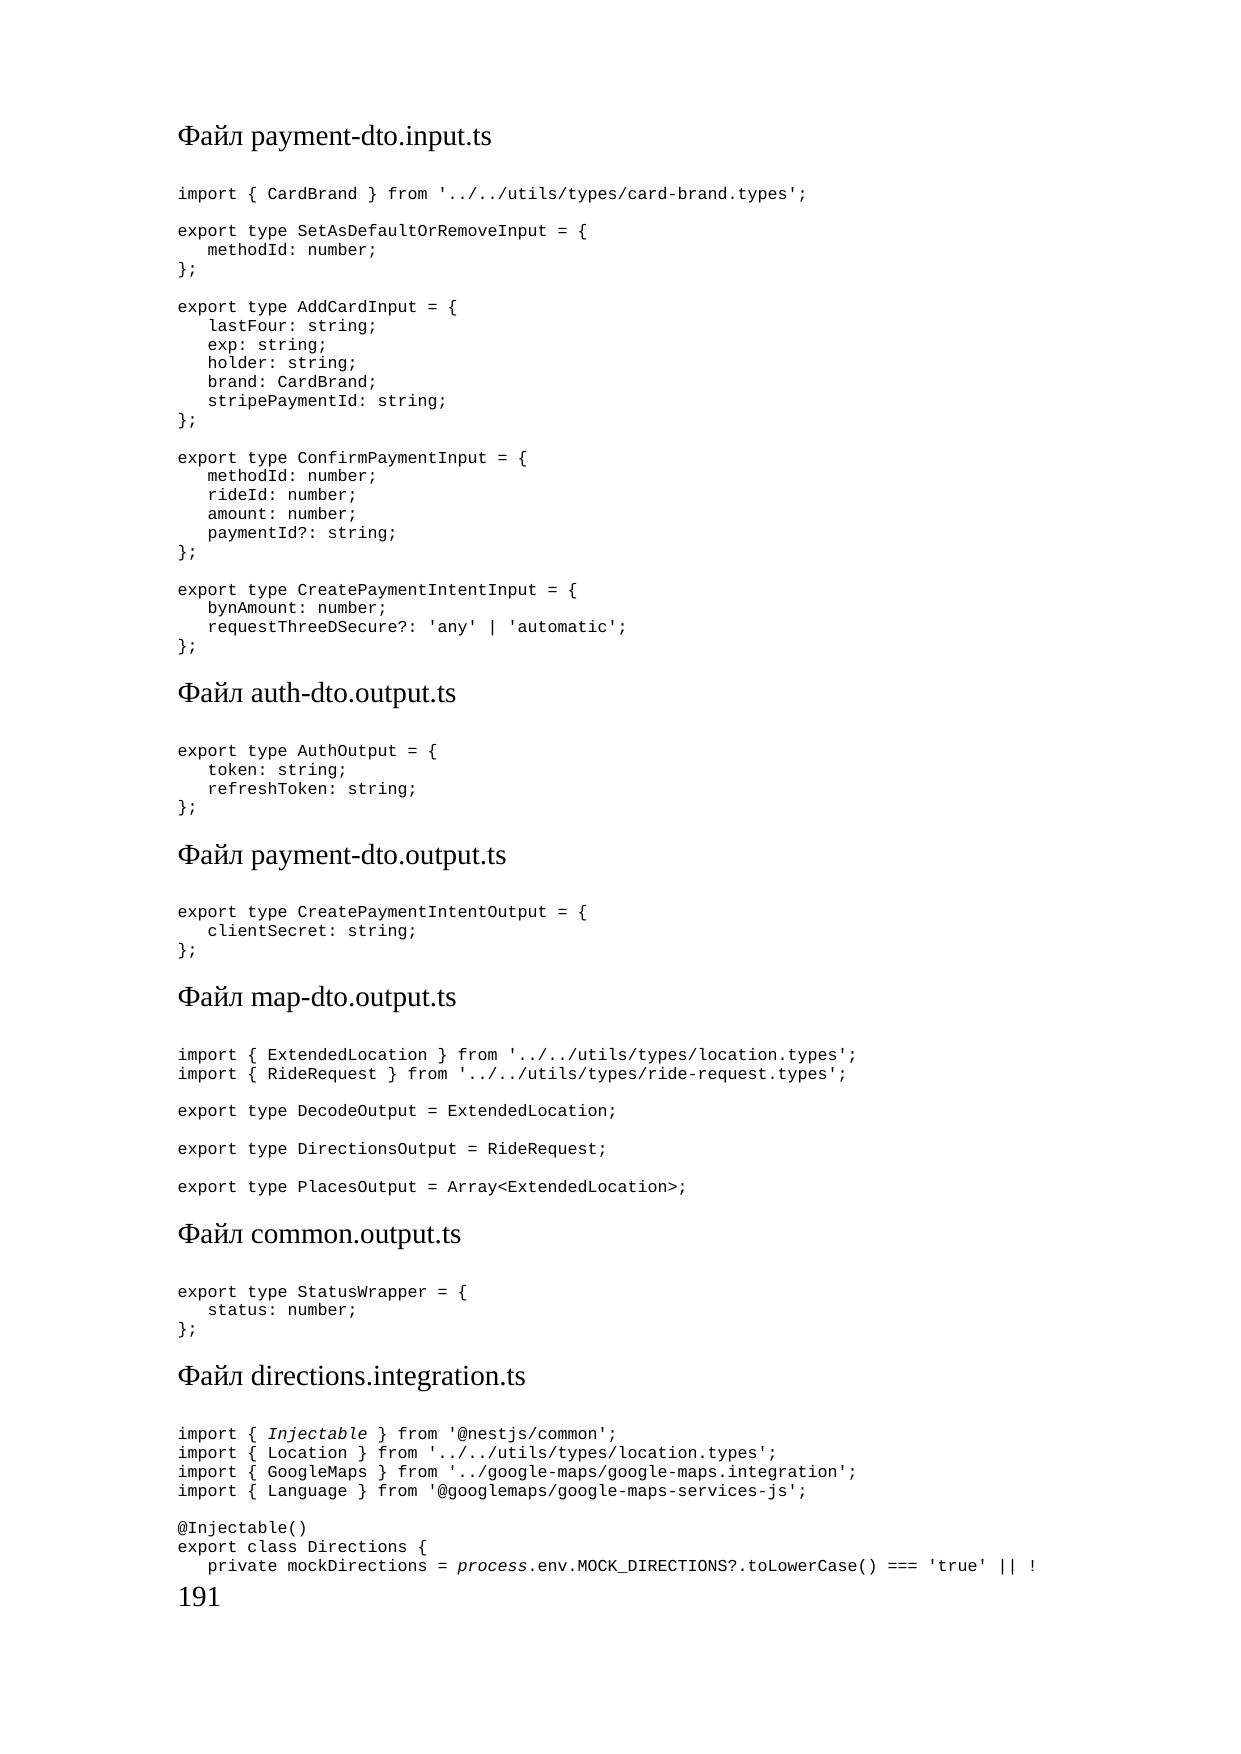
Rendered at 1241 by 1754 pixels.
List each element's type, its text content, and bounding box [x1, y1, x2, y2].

text Файл map-dto.output.ts [177, 979, 1152, 1046]
text Файл payment-dto.input.ts [177, 118, 1152, 185]
text import { CardBrand } from '../../utils/types/card-brand.types'; export type SetAsDefaultOrRemoveInput = { methodId: number; }; export type AddCardInput = { lastFour: string; exp: string; holder: string; brand: CardBrand; stripePaymentId: string; }; export type ConfirmPaymentInput = { methodId: number; rideId: number; amount: number; paymentId?: string; }; export type CreatePaymentIntentInput = { bynAmount: number; requestThreeDSecure?: 'any' | 'automatic'; }; [177, 185, 1152, 657]
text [177, 1426, 1152, 1576]
text export type StatusWrapper = { status: number; }; [177, 1283, 1152, 1340]
text Файл payment-dto.output.ts [177, 837, 1152, 904]
text import { ExtendedLocation } from '../../utils/types/location.types'; import { RideRequest } from '../../utils/types/ride-request.types'; export type DecodeOutput = ExtendedLocation; export type DirectionsOutput = RideRequest; export type PlacesOutput = Array<ExtendedLocation>; [177, 1046, 1152, 1197]
text Файл directions.integration.ts [177, 1358, 1152, 1426]
text export type AuthOutput = { token: string; refreshToken: string; }; [177, 742, 1152, 818]
text Файл common.output.ts [177, 1216, 1152, 1283]
text Файл auth-dto.output.ts [177, 675, 1152, 742]
text export type CreatePaymentIntentOutput = { clientSecret: string; }; [177, 904, 1152, 960]
